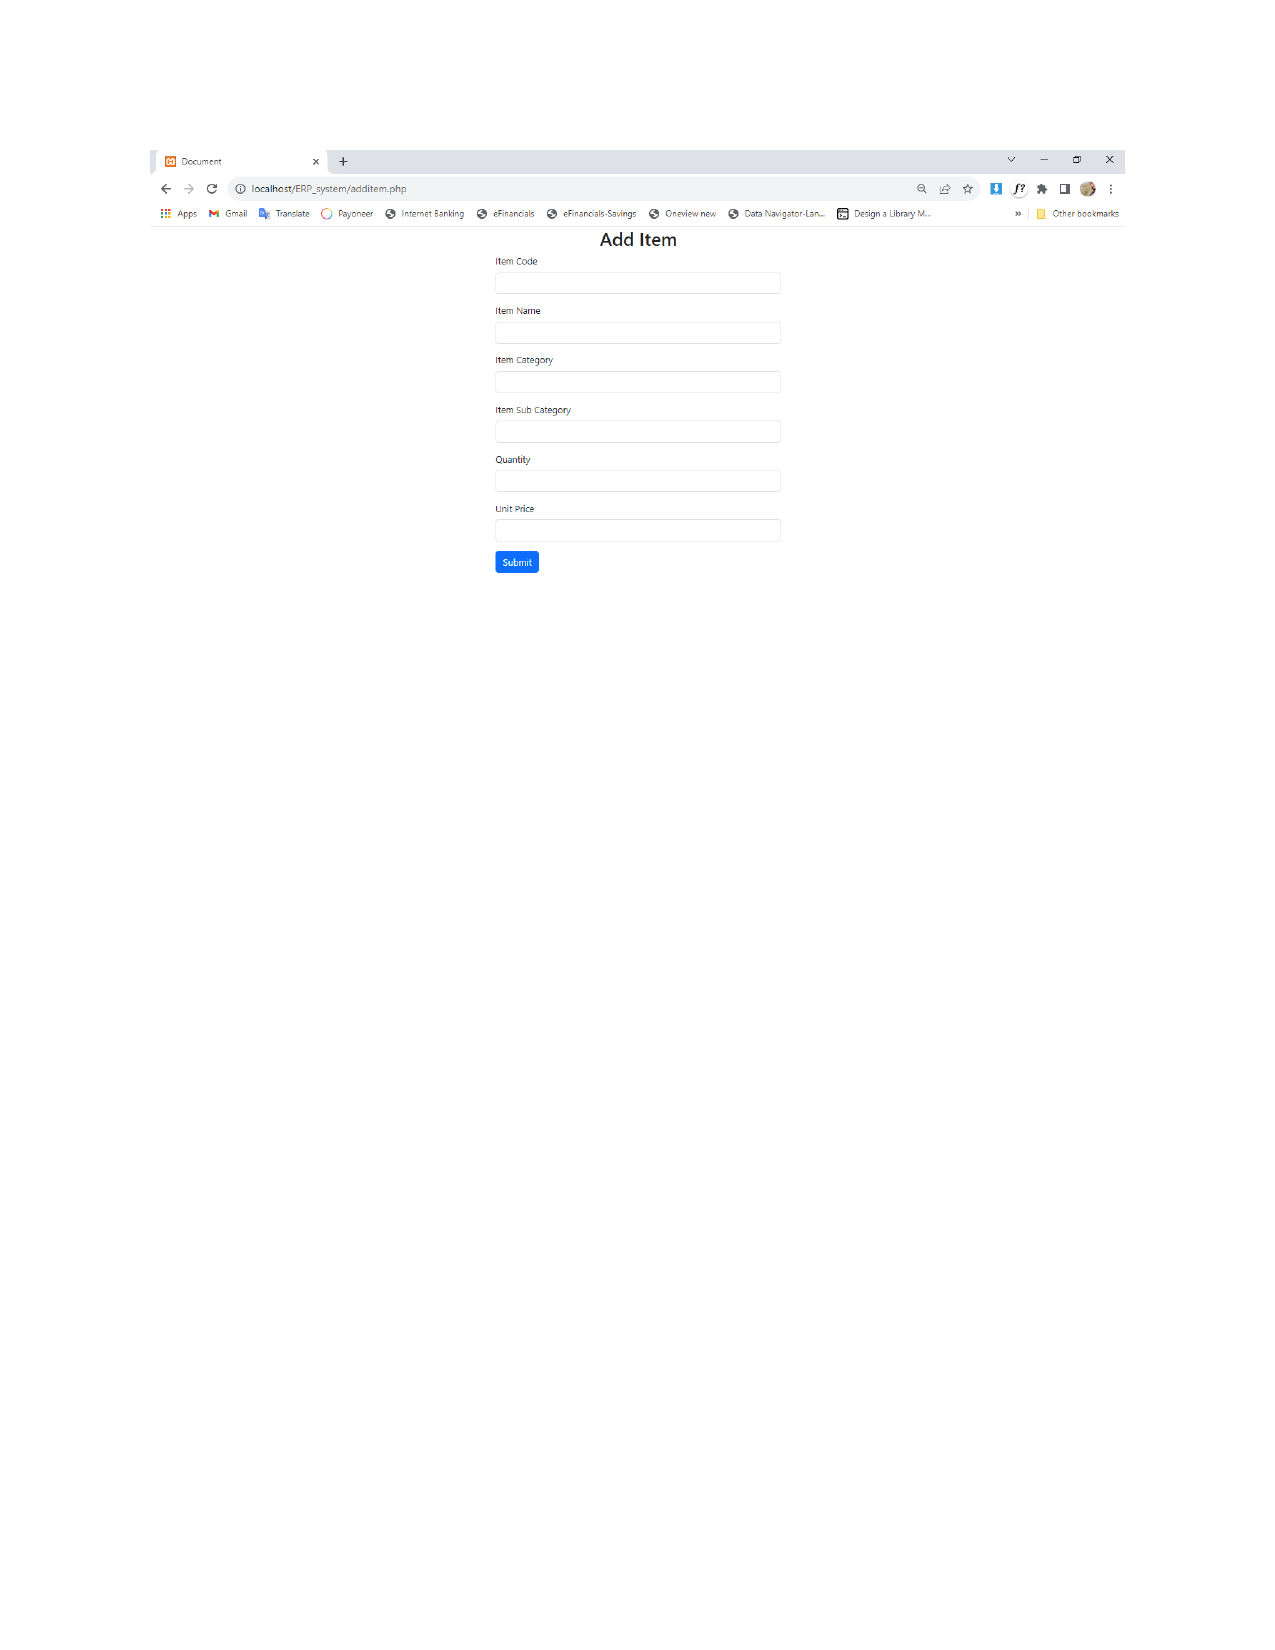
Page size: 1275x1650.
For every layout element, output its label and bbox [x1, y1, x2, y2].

picture [150, 150, 1125, 677]
